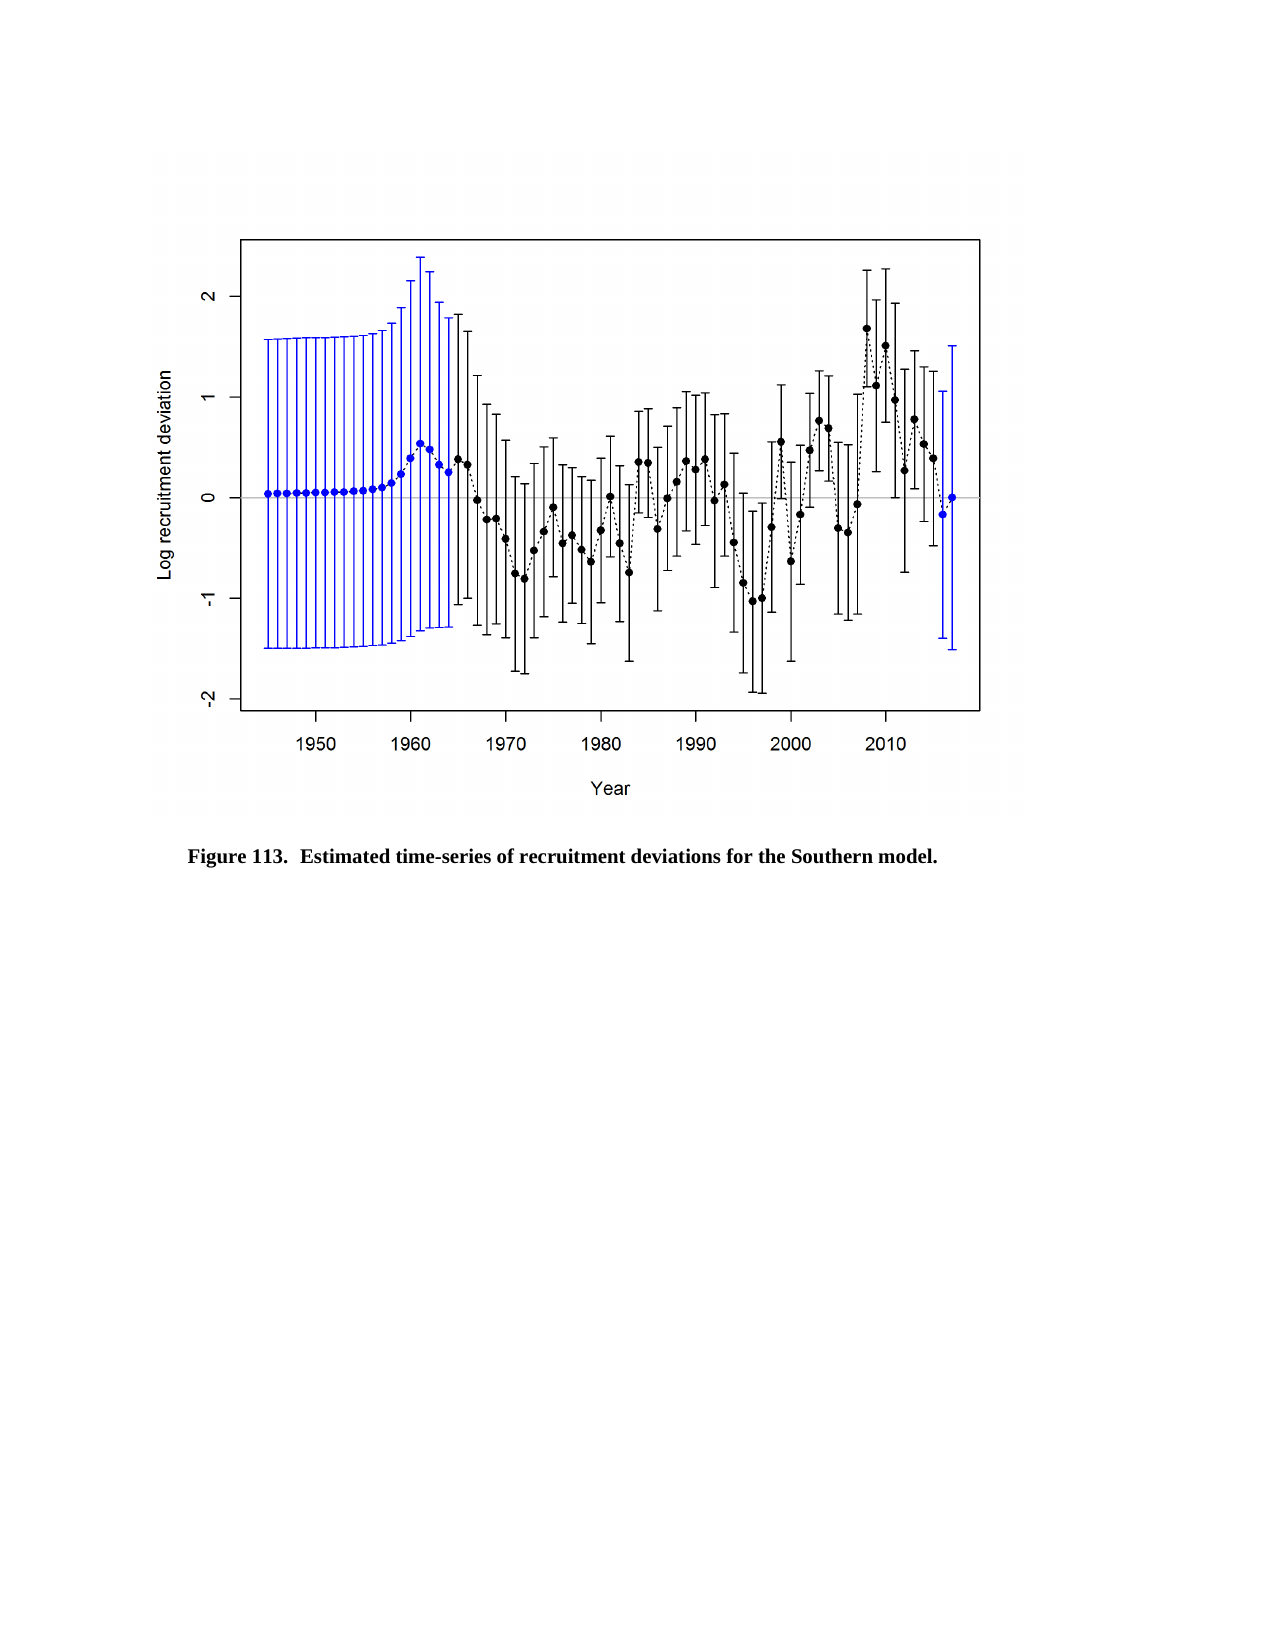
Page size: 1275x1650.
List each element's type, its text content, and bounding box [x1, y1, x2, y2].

picture [150, 150, 1025, 823]
text Estimated time-series of recruitment deviations for the Southern model. [187, 844, 1125, 868]
